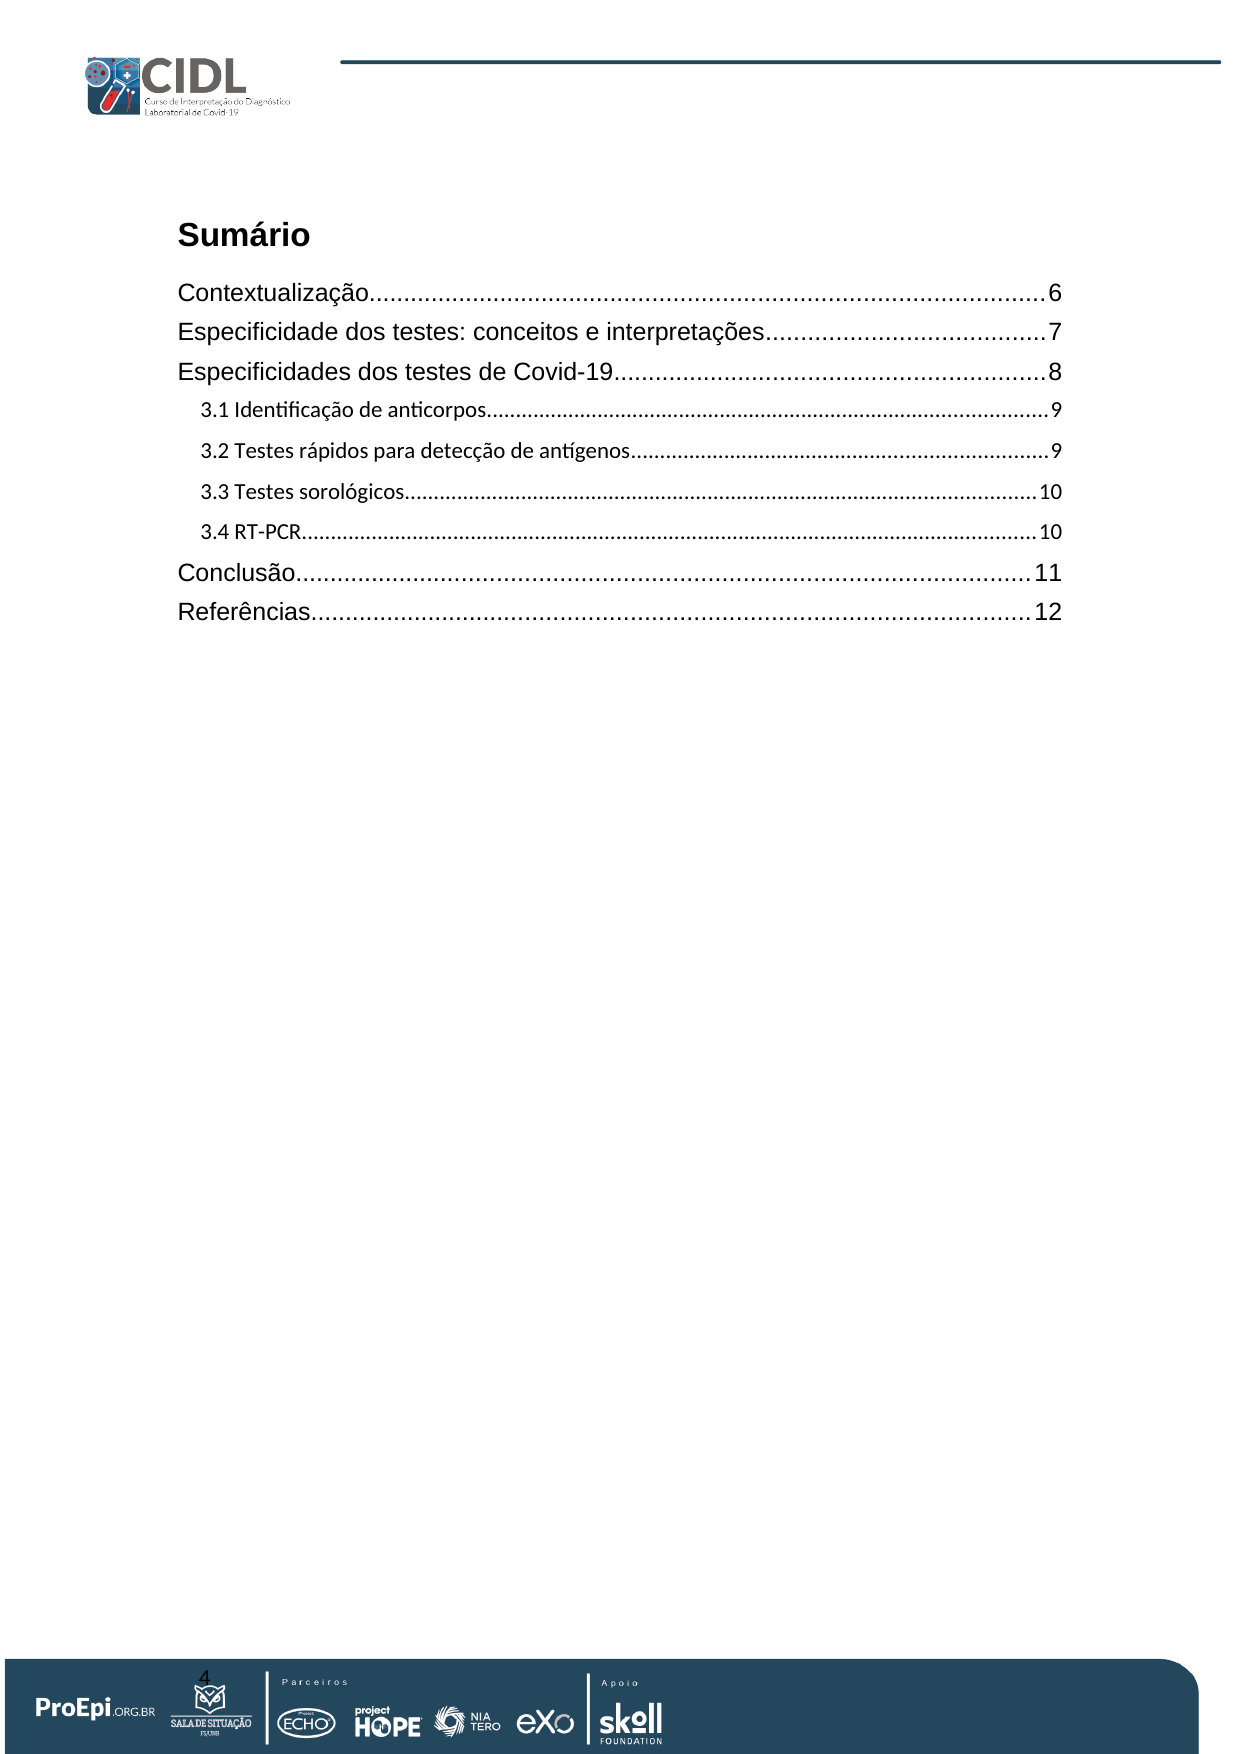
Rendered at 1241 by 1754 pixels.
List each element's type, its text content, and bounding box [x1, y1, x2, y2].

subtitle Sumário [177, 215, 1122, 253]
text Especificidades dos testes de Covid-19 8 [177, 356, 1122, 385]
text 3.1 Identificação de anticorpos 9 [200, 396, 1122, 424]
text Contextualização 6 [177, 278, 1122, 307]
text 3.3 Testes sorológicos 10 [200, 477, 1122, 505]
text 3.2 Testes rápidos para detecção de antígenos 9 [200, 436, 1122, 464]
text 3.4 RT-PCR 10 [200, 517, 1122, 546]
text Especificidade dos testes: conceitos e interpretações 7 [177, 317, 1122, 346]
text Referências 12 [177, 597, 1122, 626]
text Conclusão 11 [177, 558, 1122, 587]
picture [4, 6, 1241, 1754]
